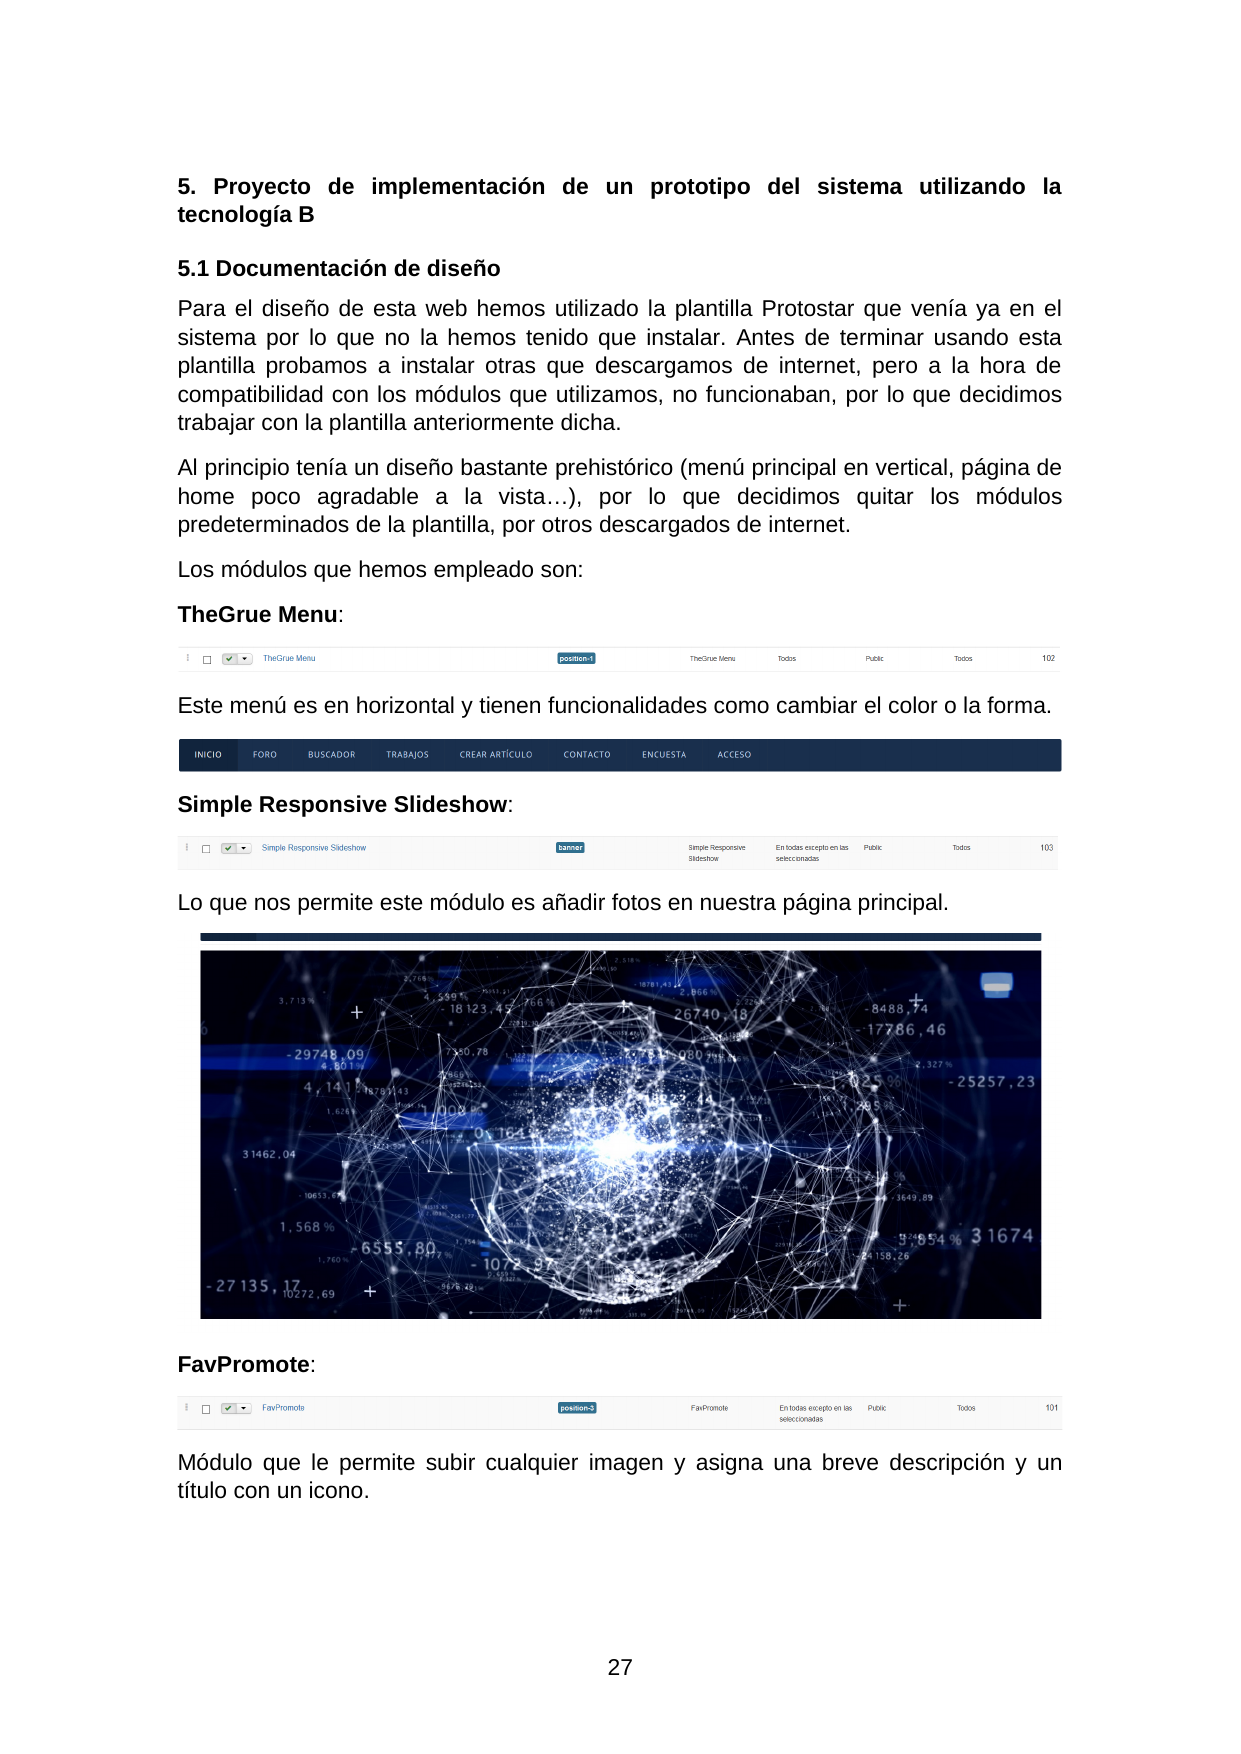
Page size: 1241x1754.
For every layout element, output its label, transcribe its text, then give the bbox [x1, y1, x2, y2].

picture [177, 736, 1063, 773]
text Los módulos que hemos empleado son: [177, 556, 1063, 583]
picture [177, 836, 1063, 870]
subtitle 5. Proyecto de implementación de un prototipo del sistema utilizando la tecnología B [177, 173, 1063, 227]
picture [177, 1396, 1063, 1430]
text TheGrue Menu: [177, 601, 1063, 628]
picture [177, 646, 1063, 672]
text Lo que nos permite este módulo es añadir fotos en nuestra página principal. [177, 888, 1063, 915]
subtitle 5.1 Documentación de diseño [177, 254, 1063, 281]
text Al principio tenía un diseño bastante prehistórico (menú principal en vertical, página de home poco agradable a la vista…), por lo que decidimos quitar los módulos predeterminados de la plantilla, por otros descargados de internet. [177, 454, 1063, 537]
picture [177, 933, 1063, 1333]
text Este menú es en horizontal y tienen funcionalidades como cambiar el color o la forma. [177, 692, 1063, 718]
text Para el diseño de esta web hemos utilizado la plantilla Protostar que venía ya en el sistema por lo que no la hemos tenido que instalar. Antes de terminar usando esta plantilla probamos a instalar otras que descargamos de internet, pero a la hora de compatibilidad con los módulos que utilizamos, no funcionaban, por lo que decidimos trabajar con la plantilla anteriormente dicha. [177, 295, 1063, 436]
text Módulo que le permite subir cualquier imagen y asigna una breve descripción y un título con un icono. [177, 1448, 1063, 1503]
text FavPromote: [177, 1351, 1063, 1378]
text Simple Responsive Slideshow: [177, 791, 1063, 817]
